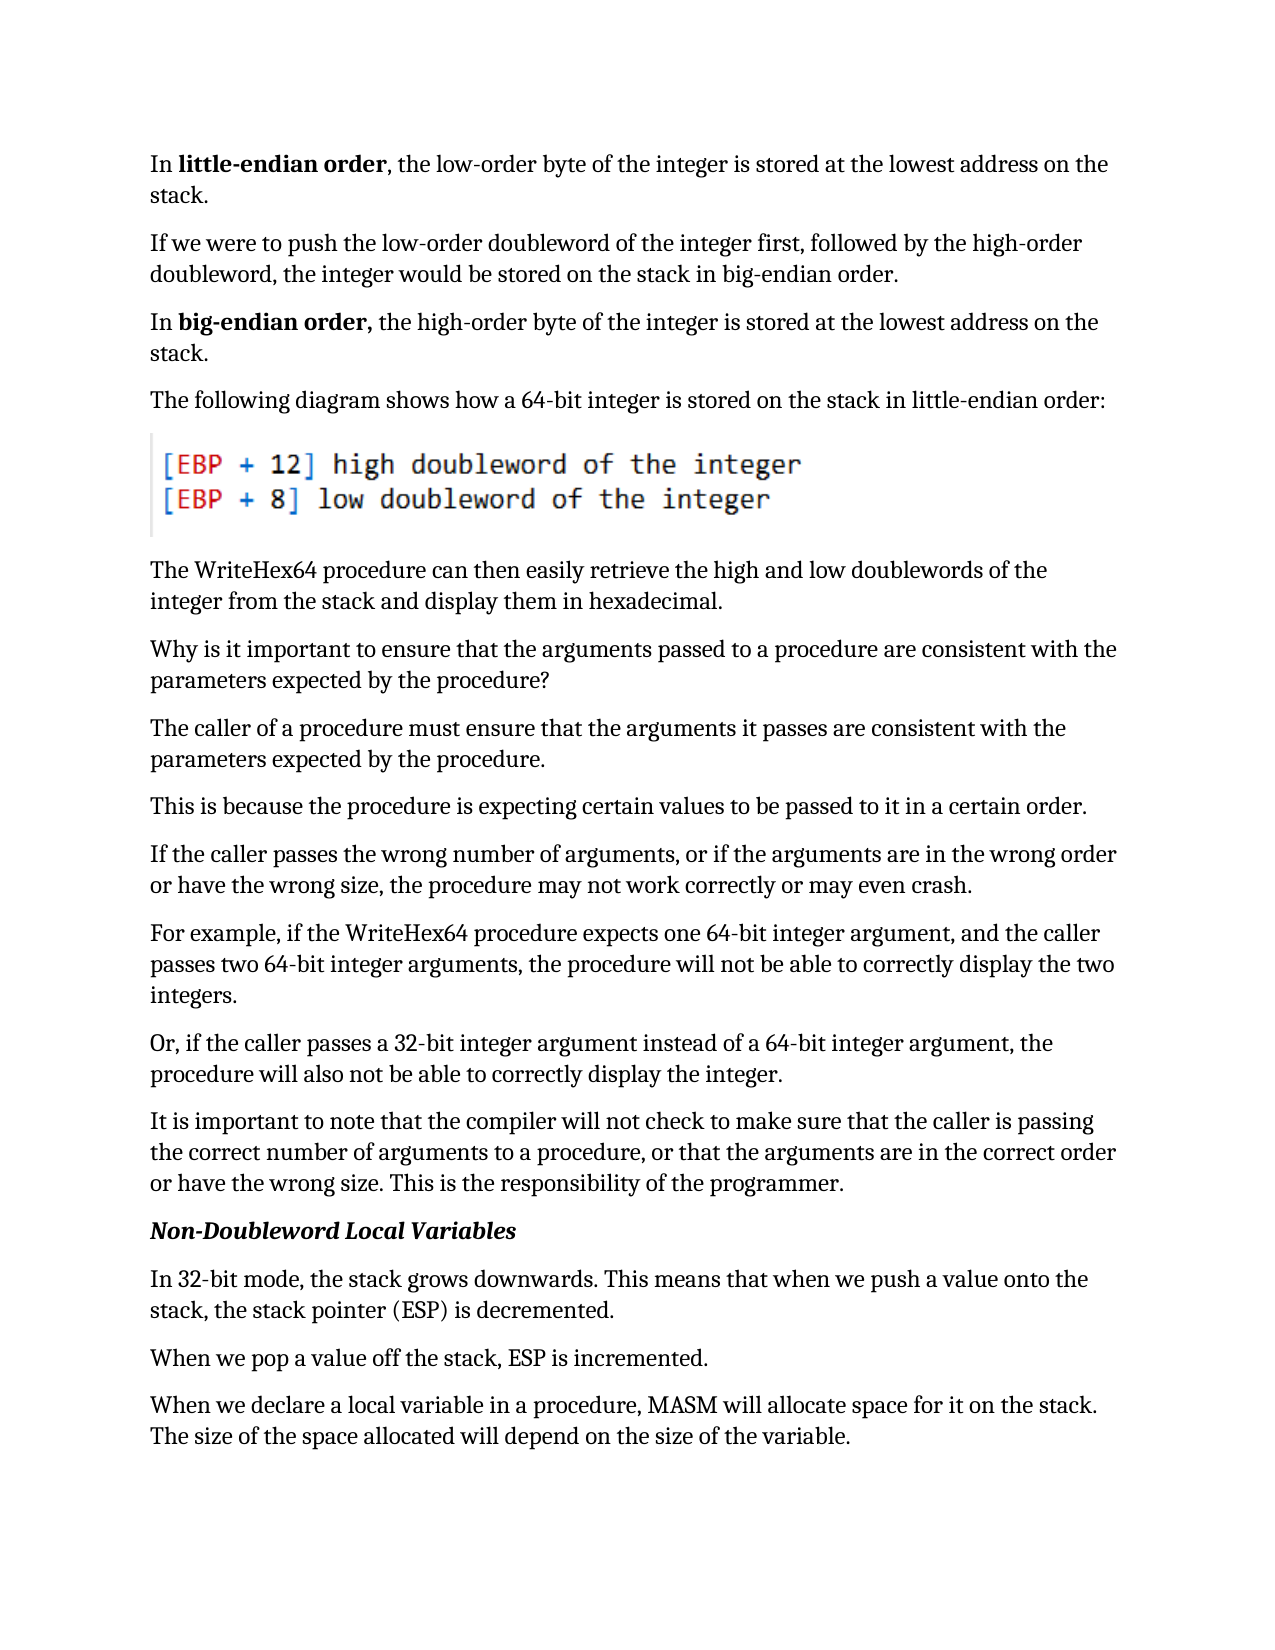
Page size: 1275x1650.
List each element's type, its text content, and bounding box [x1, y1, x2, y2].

text The caller of a procedure must ensure that the arguments it passes are consistent with the parameters expected by the procedure. [150, 713, 1125, 773]
text For example, if the WriteHex64 procedure expects one 64-bit integer argument, and the caller passes two 64-bit integer arguments, the procedure will not be able to correctly display the two integers. [150, 919, 1125, 1009]
text In 32-bit mode, the stack grows downwards. This means that when we push a value onto the stack, the stack pointer (ESP) is decremented. [150, 1265, 1125, 1324]
text The following diagram shows how a 64-bit integer is stored on the stack in little-endian order: [150, 386, 1125, 415]
text Why is it important to ensure that the arguments passed to a procedure are consistent with the parameters expected by the procedure? [150, 635, 1125, 694]
text When we declare a local variable in a procedure, MASM will allocate space for it on the stack. The size of the space allocated will depend on the size of the variable. [150, 1391, 1125, 1451]
text When we pop a value off the stack, ESP is incremented. [150, 1343, 1125, 1372]
text If the caller passes the wrong number of arguments, or if the arguments are in the wrong order or have the wrong size, the procedure may not work correctly or may even crash. [150, 840, 1125, 900]
picture [150, 433, 914, 537]
text In big-endian order, the high-order byte of the integer is stored at the lowest address on the stack. [150, 307, 1125, 367]
text It is important to note that the compiler will not check to make sure that the caller is passing the correct number of arguments to a procedure, or that the arguments are in the correct order or have the wrong size. This is the responsibility of the programmer. [150, 1107, 1125, 1198]
text The WriteHex64 procedure can then easily retrieve the high and low doublewords of the integer from the stack and display them in hexadecimal. [150, 556, 1125, 616]
text If we were to push the low-order doubleword of the integer first, followed by the high-order doubleword, the integer would be stored on the stack in big-endian order. [150, 229, 1125, 288]
text Or, if the caller passes a 32-bit integer argument instead of a 64-bit integer argument, the procedure will also not be able to correctly display the integer. [150, 1028, 1125, 1088]
text This is because the procedure is expecting certain values to be passed to it in a certain order. [150, 792, 1125, 821]
text In little-endian order, the low-order byte of the integer is stored at the lowest address on the stack. [150, 150, 1125, 210]
text Non-Doubleword Local Variables [150, 1217, 1125, 1246]
